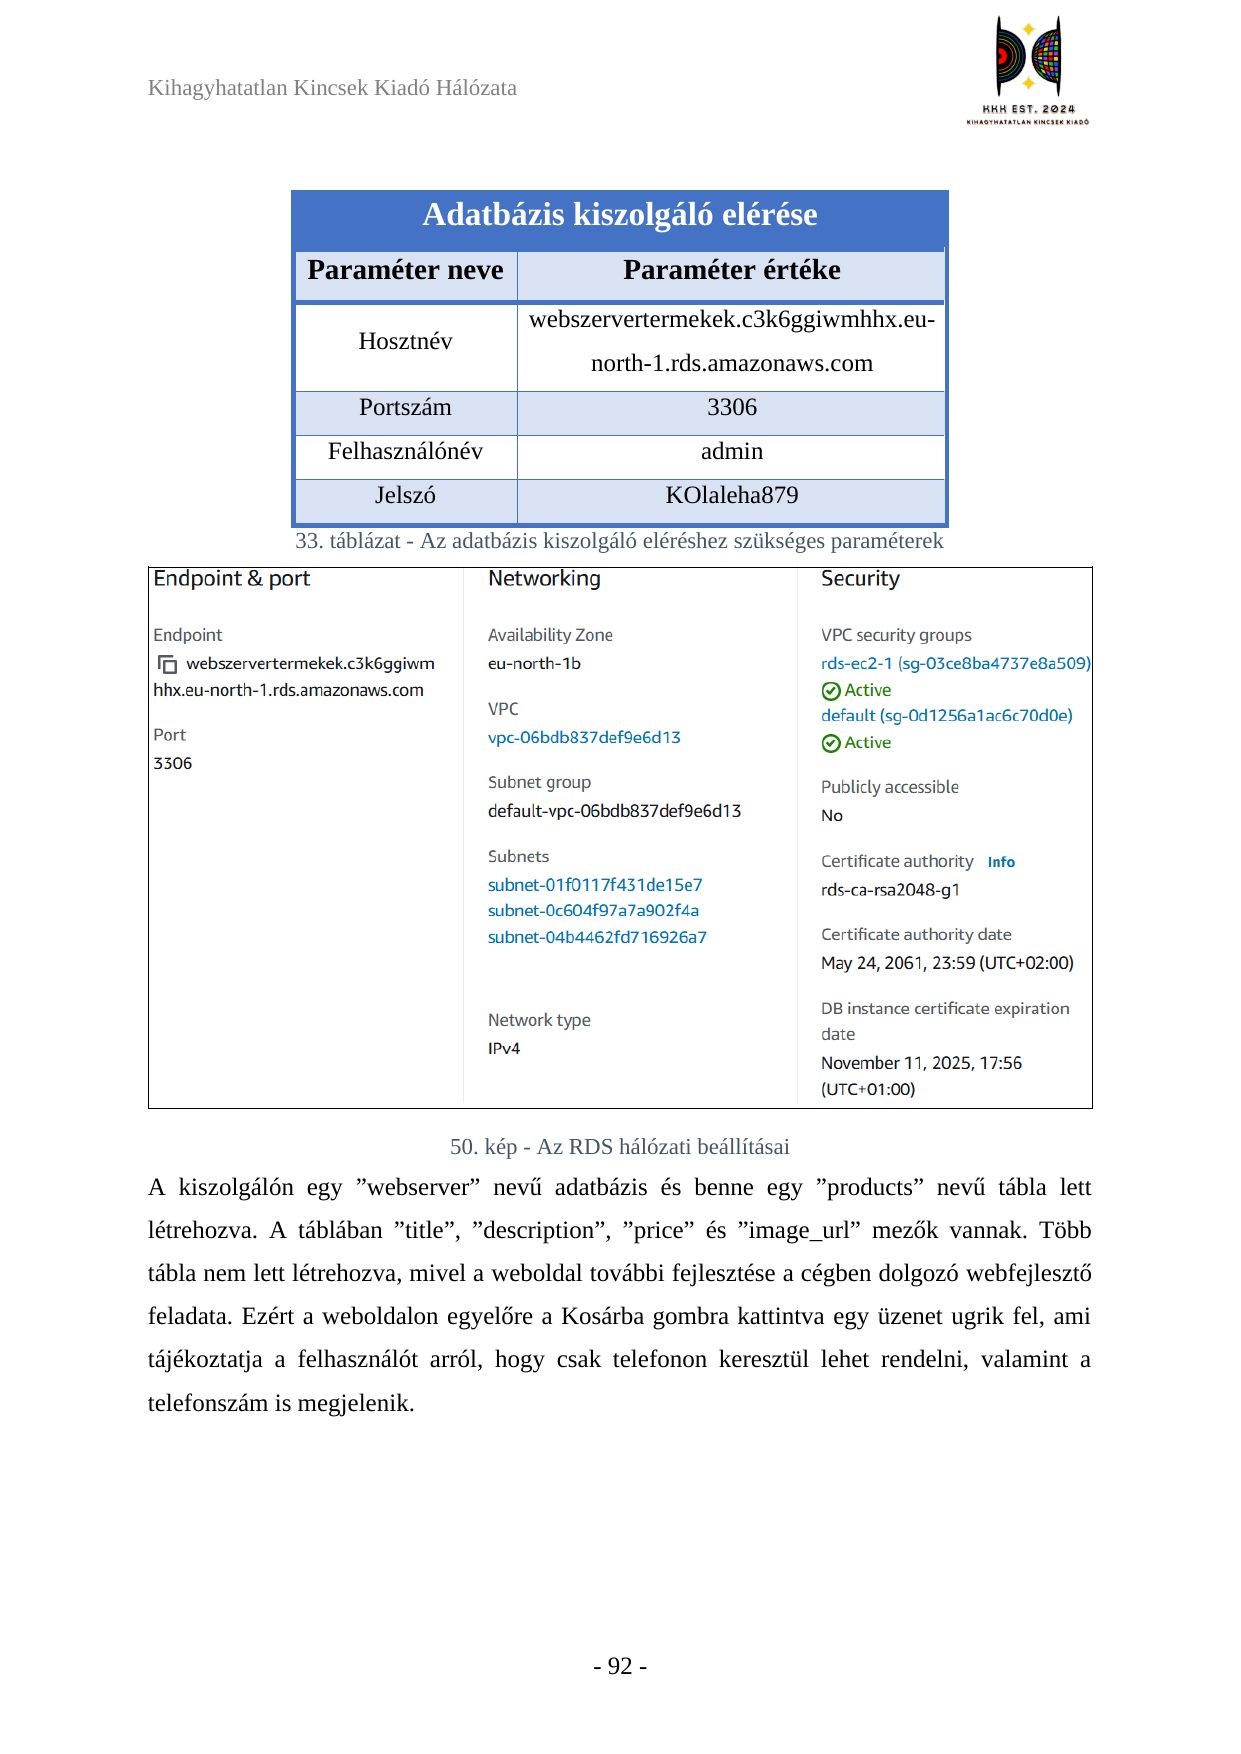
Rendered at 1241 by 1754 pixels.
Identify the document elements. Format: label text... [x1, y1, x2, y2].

text 50. kép - Az RDS hálózati beállításai [148, 1133, 1093, 1159]
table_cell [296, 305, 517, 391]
text A kiszolgálón egy ”webserver” nevű adatbázis és benne egy ”products” nevű tábla lett létrehozva. A táblában ”title”, ”description”, ”price” és ”image_url” mezők vannak. Több tábla nem lett létrehozva, mivel a weboldal további fejlesztése a cégben dolgozó webfejlesztő feladata. Ezért a weboldalon egyelőre a Kosárba gombra kattintva egy üzenet ugrik fel, ami tájékoztatja a felhasználót arról, hogy csak telefonon keresztül lehet rendelni, valamint a telefonszám is megjelenik. [148, 1172, 1093, 1416]
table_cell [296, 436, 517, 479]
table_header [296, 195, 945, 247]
text 33. táblázat - Az adatbázis kiszolgáló eléréshez szükséges paraméterek [148, 527, 1093, 554]
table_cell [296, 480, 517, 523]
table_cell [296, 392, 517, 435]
picture [958, 4, 1094, 130]
picture [149, 568, 1092, 1108]
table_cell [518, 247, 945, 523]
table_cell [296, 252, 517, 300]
